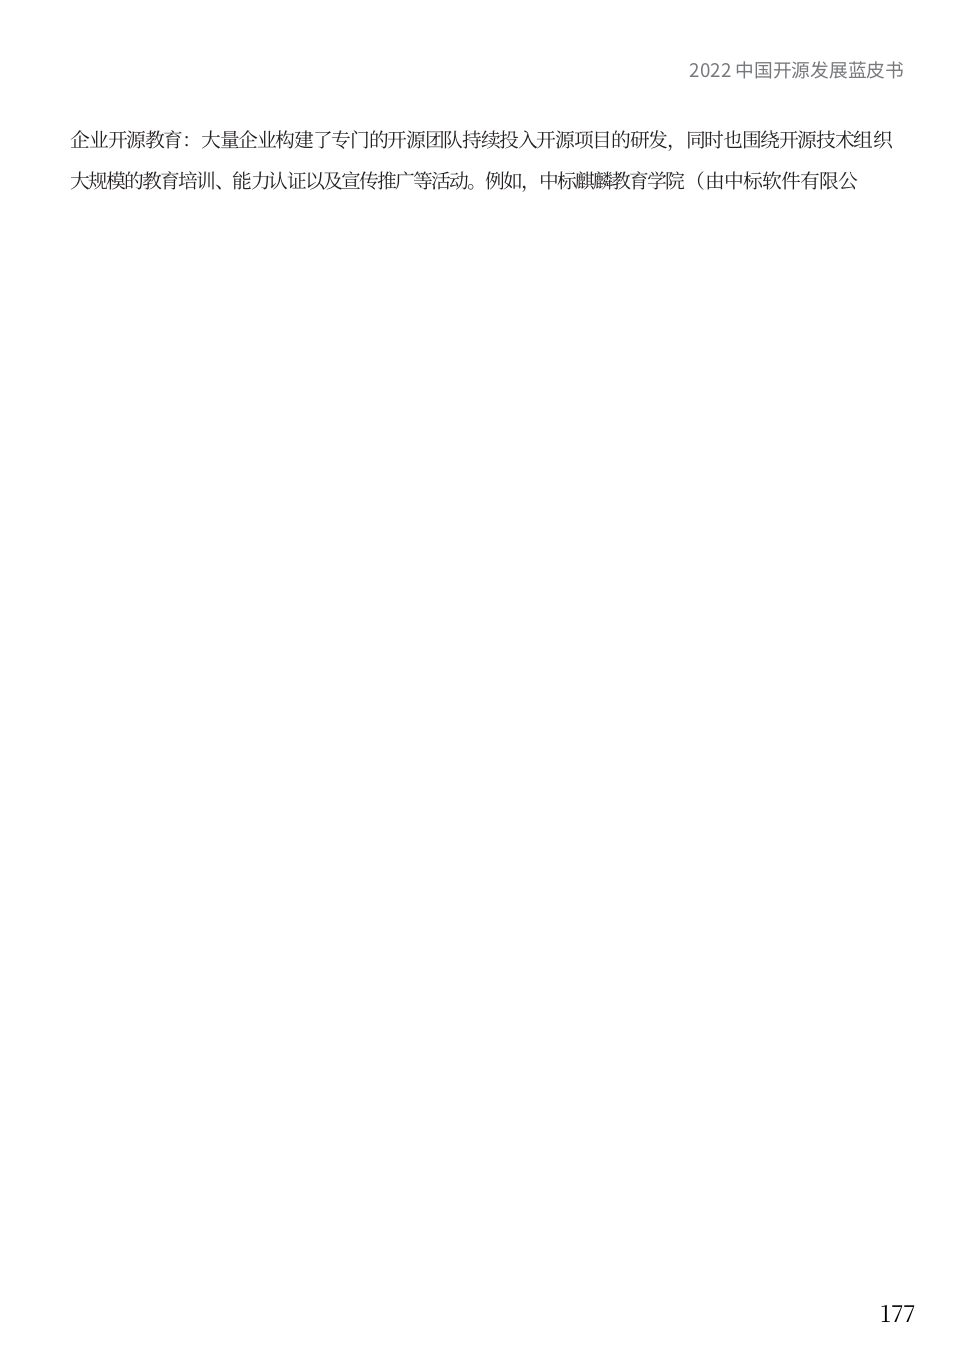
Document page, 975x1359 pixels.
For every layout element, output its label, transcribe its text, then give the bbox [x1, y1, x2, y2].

text 企业开源教育：大量企业构建了专门的开源团队持续投入开源项目的研发，同时也围绕开源技术组织大规模的教育培训、能力认证以及宣传推广等活动。例如，中标麒麟教育学院（由中标软件有限公 [71, 125, 905, 194]
